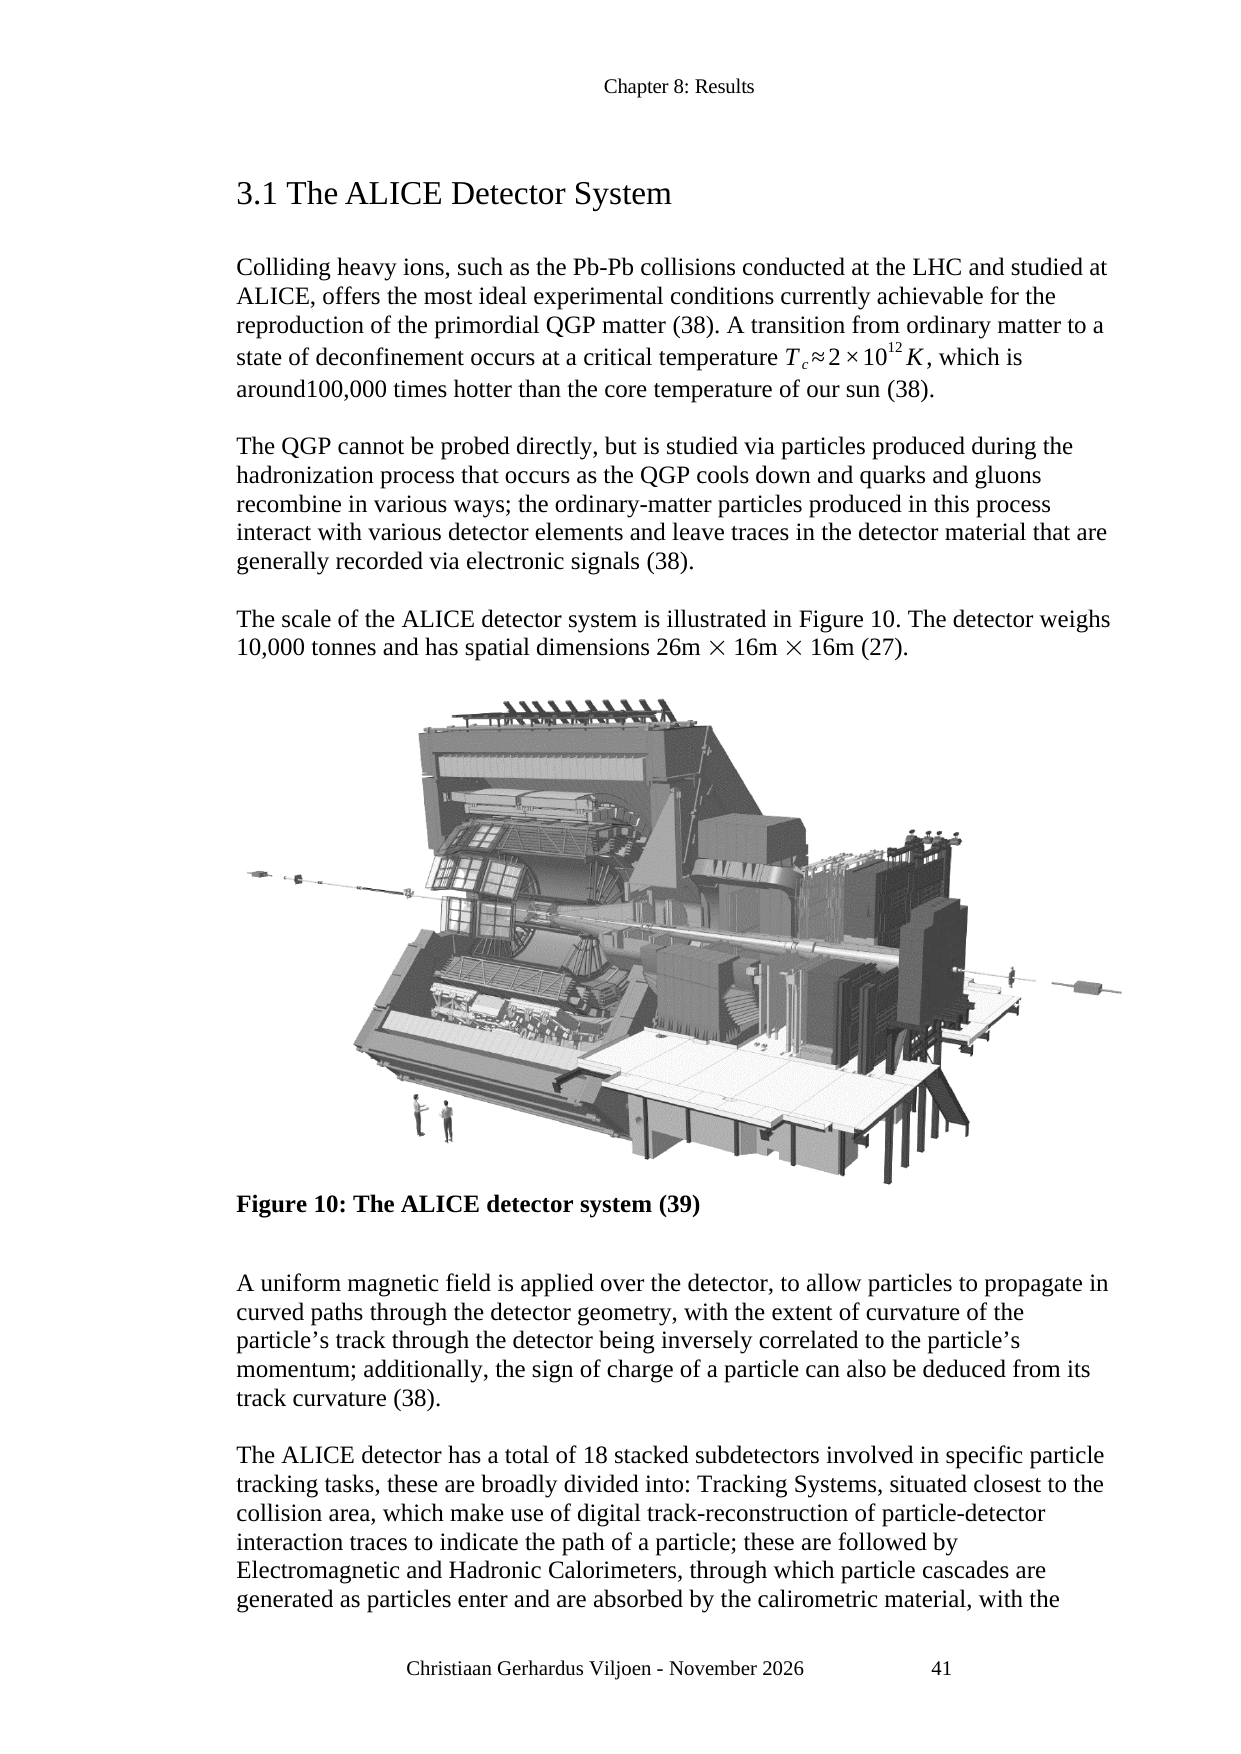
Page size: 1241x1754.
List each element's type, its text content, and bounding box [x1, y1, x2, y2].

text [236, 1440, 1122, 1613]
picture [236, 690, 1122, 1190]
text A uniform magnetic field is applied over the detector, to allow particles to propagate in curved paths through the detector geometry, with the extent of curvature of the particle’s track through the detector being inversely correlated to the particle’s momentum; additionally, the sign of charge of a particle can also be deduced from its track curvature . [236, 1268, 1122, 1412]
text The scale of the ALICE detector system is illustrated in Figure 10. The detector weighs 10,000 tonnes and has spatial dimensions 26m 16m 16m . [236, 604, 1122, 661]
text Colliding heavy ions, such as the Pb-Pb collisions conducted at the LHC and studied at ALICE, offers the most ideal experimental conditions currently achievable for the reproduction of the primordial QGP matter . A transition from ordinary matter to a state of deconfinement occurs at a critical temperature , which is around100,000 times hotter than the core temperature of our sun . [236, 252, 1122, 402]
text The QGP cannot be probed directly, but is studied via particles produced during the hadronization process that occurs as the QGP cools down and quarks and gluons recombine in various ways; the ordinary-matter particles produced in this process interact with various detector elements and leave traces in the detector material that are generally recorded via electronic signals . [236, 431, 1122, 575]
text Figure 10: The ALICE detector system [236, 1190, 1122, 1218]
subtitle The ALICE Detector System [236, 173, 1122, 211]
